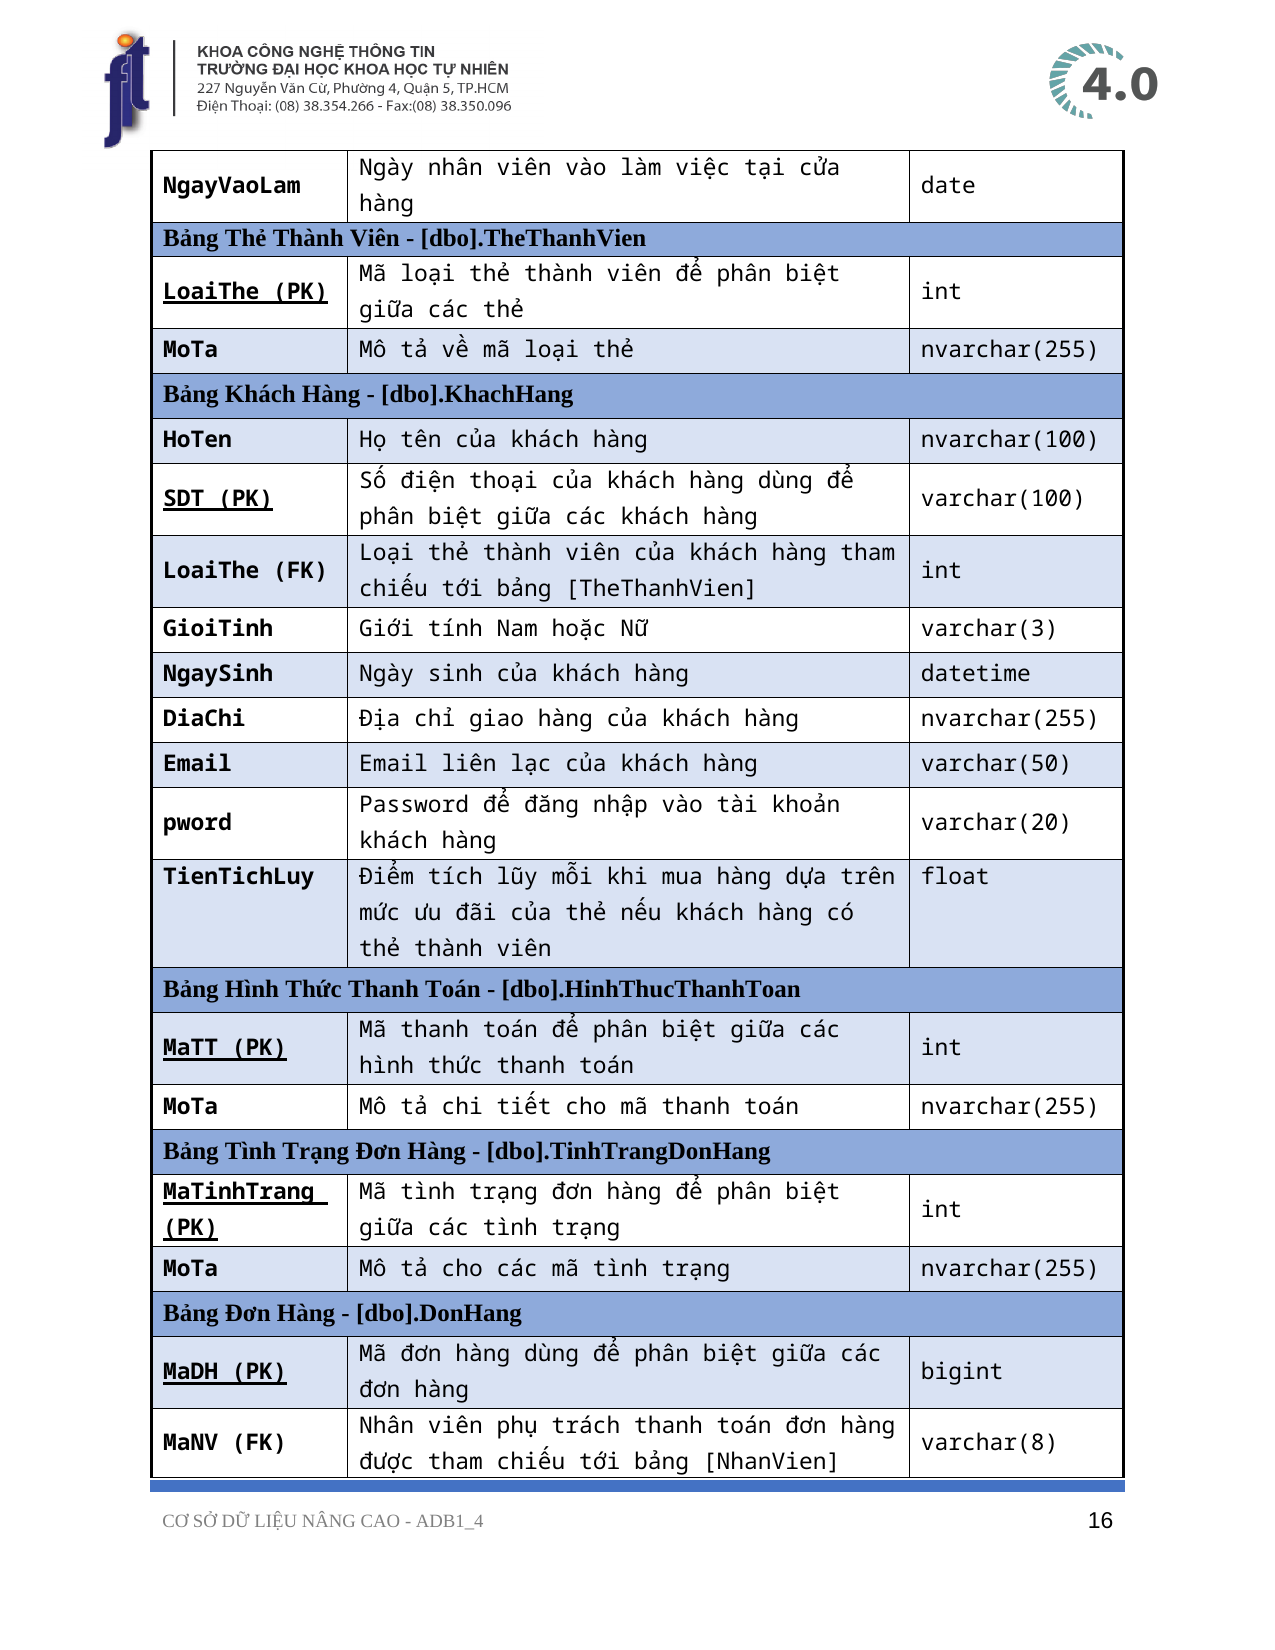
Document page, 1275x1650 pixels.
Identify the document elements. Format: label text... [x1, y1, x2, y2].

table_cell nvarchar(255) [910, 329, 1122, 373]
table_cell Họ tên của khách hàng [348, 419, 909, 463]
table_cell Bảng Khách Hàng - [dbo].KhachHang [153, 374, 1122, 418]
table_cell Mô tả cho các mã tình trạng [348, 1247, 909, 1291]
table_cell Email [153, 743, 347, 787]
table_cell varchar(20) [910, 788, 1122, 859]
table_cell datetime [910, 653, 1122, 697]
table_cell Loại thẻ thành viên của khách hàng tham chiếu tới bảng [TheThanhVien] [348, 536, 909, 607]
table_cell SDT (PK) [153, 464, 347, 535]
table_cell pword [153, 788, 347, 859]
table_cell Password để đăng nhập vào tài khoản khách hàng [348, 788, 909, 859]
table_cell varchar(100) [910, 464, 1122, 535]
table_cell Giới tính Nam hoặc Nữ [348, 608, 909, 652]
table_cell Email liên lạc của khách hàng [348, 743, 909, 787]
table_cell int [910, 536, 1122, 607]
picture [1042, 36, 1164, 121]
table_cell NgayVaoLam [153, 151, 347, 222]
table_cell LoaiThe (FK) [153, 536, 347, 607]
table_cell Địa chỉ giao hàng của khách hàng [348, 698, 909, 742]
table_cell int [910, 1175, 1122, 1246]
table_cell Bảng Tình Trạng Đơn Hàng - [dbo].TinhTrangDonHang [153, 1130, 1122, 1174]
table_cell NgaySinh [153, 653, 347, 697]
table_cell Nhân viên phụ trách thanh toán đơn hàng được tham chiếu tới bảng [NhanVien] [348, 1409, 909, 1477]
table_cell Mã thanh toán để phân biệt giữa các hình thức thanh toán [348, 1013, 909, 1084]
table_cell int [910, 1013, 1122, 1084]
table_cell float [910, 860, 1122, 967]
table_cell Bảng Thẻ Thành Viên - [dbo].TheThanhVien [153, 223, 1122, 256]
table_cell LoaiThe (PK) [153, 257, 347, 328]
table_cell MaTinhTrang (PK) [153, 1175, 347, 1246]
picture [81, 25, 544, 170]
table_cell GioiTinh [153, 608, 347, 652]
table_cell MaTT (PK) [153, 1013, 347, 1084]
table_cell int [910, 257, 1122, 328]
table_cell Bảng Hình Thức Thanh Toán - [dbo].HinhThucThanhToan [153, 968, 1122, 1012]
table_cell Số điện thoại của khách hàng dùng để phân biệt giữa các khách hàng [348, 464, 909, 535]
table_cell MoTa [153, 1085, 347, 1129]
table_cell DiaChi [153, 698, 347, 742]
table_cell Bảng Đơn Hàng - [dbo].DonHang [153, 1292, 1122, 1336]
table_cell varchar(50) [910, 743, 1122, 787]
table_cell date [910, 151, 1122, 222]
table_cell Mô tả chi tiết cho mã thanh toán [348, 1085, 909, 1129]
table_cell Ngày nhân viên vào làm việc tại cửa hàng [348, 151, 909, 222]
table_cell Mã đơn hàng dùng để phân biệt giữa các đơn hàng [348, 1337, 909, 1408]
table_cell MaDH (PK) [153, 1337, 347, 1408]
table_cell TienTichLuy [153, 860, 347, 967]
table_cell nvarchar(100) [910, 419, 1122, 463]
table_cell Mã loại thẻ thành viên để phân biệt giữa các thẻ [348, 257, 909, 328]
table_cell nvarchar(255) [910, 1085, 1122, 1129]
table_cell nvarchar(255) [910, 698, 1122, 742]
table_cell MoTa [153, 329, 347, 373]
table_cell nvarchar(255) [910, 1247, 1122, 1291]
table_cell Mã tình trạng đơn hàng để phân biệt giữa các tình trạng [348, 1175, 909, 1246]
table_cell Mô tả về mã loại thẻ [348, 329, 909, 373]
table_cell varchar(8) [910, 1409, 1122, 1477]
table_cell varchar(3) [910, 608, 1122, 652]
table_cell bigint [910, 1337, 1122, 1408]
table_cell MaNV (FK) [153, 1409, 347, 1477]
table_cell Ngày sinh của khách hàng [348, 653, 909, 697]
table_cell Điểm tích lũy mỗi khi mua hàng dựa trên mức ưu đãi của thẻ nếu khách hàng có thẻ thành viên [348, 860, 909, 967]
table_cell MoTa [153, 1247, 347, 1291]
table_cell HoTen [153, 419, 347, 463]
